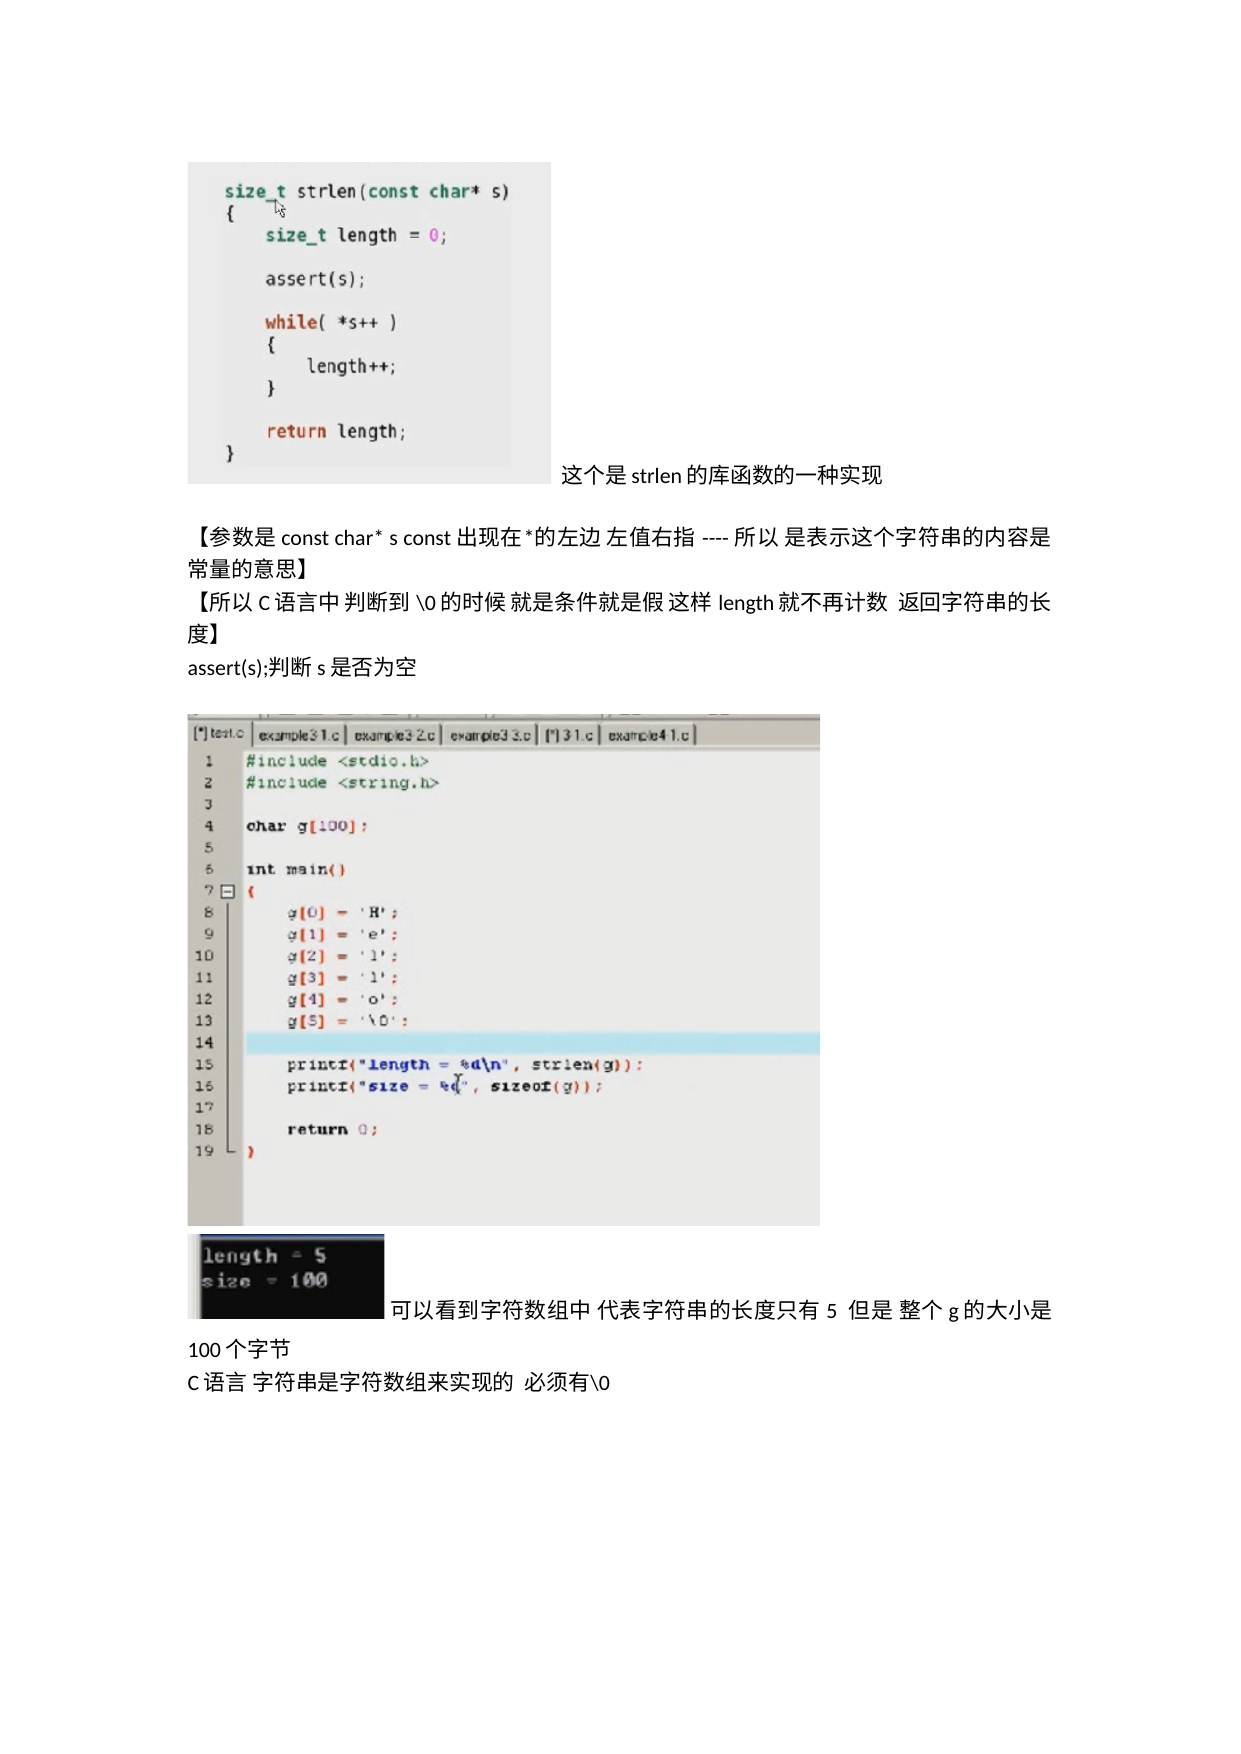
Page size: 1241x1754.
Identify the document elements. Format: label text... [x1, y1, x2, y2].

text C语言 字符串是字符数组来实现的 必须有\0 [187, 1364, 1053, 1397]
text 【参数是const char* s const出现在*的左边 左值右指 ---- 所以 是表示这个字符串的内容是常量的意思】 [187, 519, 1053, 584]
picture [187, 714, 821, 1226]
text 【所以 C语言中 判断到 \0的时候 就是条件就是假 这样length就不再计数 返回字符串的长度】 [187, 584, 1053, 649]
text assert(s);判断s是否为空 [187, 649, 1053, 682]
text 可以看到字符数组中 代表字符串的长度只有5 但是 整个g的大小是100个字节 [187, 1234, 1053, 1364]
picture [187, 1234, 385, 1319]
picture [187, 162, 552, 484]
